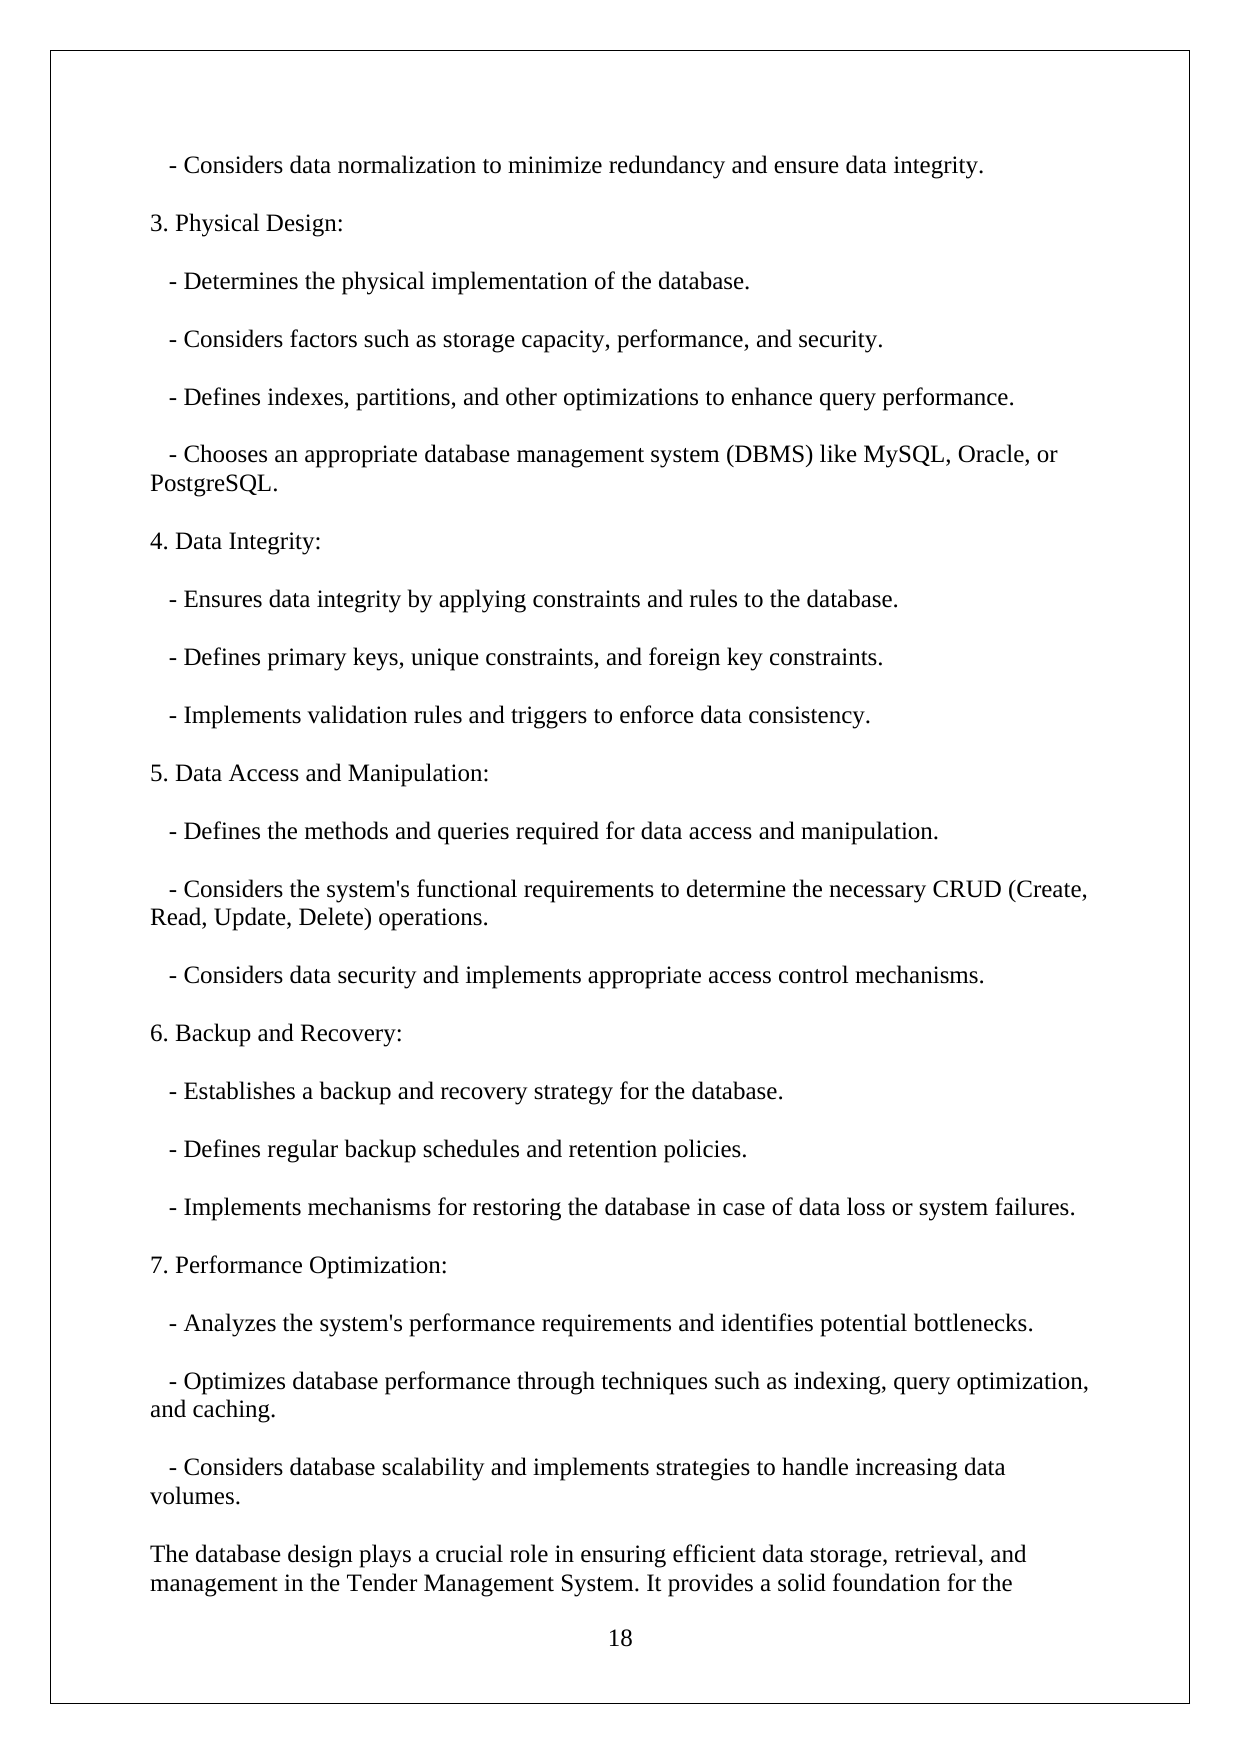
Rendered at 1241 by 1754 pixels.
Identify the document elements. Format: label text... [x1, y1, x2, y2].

text - Considers database scalability and implements strategies to handle increasing data volumes. [150, 1452, 1090, 1510]
text - Considers the system's functional requirements to determine the necessary CRUD (Create, Read, Update, Delete) operations. [150, 874, 1090, 931]
text - Implements validation rules and triggers to enforce data consistency. [150, 700, 1090, 729]
text - Implements mechanisms for restoring the database in case of data loss or system failures. [150, 1192, 1090, 1221]
text 5. Data Access and Manipulation: [150, 758, 1090, 787]
text 6. Backup and Recovery: [150, 1018, 1090, 1047]
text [150, 1539, 1090, 1597]
text - Ensures data integrity by applying constraints and rules to the database. [150, 584, 1090, 613]
text - Defines regular backup schedules and retention policies. [150, 1134, 1090, 1163]
text - Defines primary keys, unique constraints, and foreign key constraints. [150, 642, 1090, 671]
text - Defines the methods and queries required for data access and manipulation. [150, 816, 1090, 844]
text - Determines the physical implementation of the database. [150, 266, 1090, 294]
text - Establishes a backup and recovery strategy for the database. [150, 1076, 1090, 1105]
text - Analyzes the system's performance requirements and identifies potential bottlenecks. [150, 1308, 1090, 1337]
text 4. Data Integrity: [150, 526, 1090, 555]
text - Optimizes database performance through techniques such as indexing, query optimization, and caching. [150, 1366, 1090, 1423]
text - Defines indexes, partitions, and other optimizations to enhance query performance. [150, 382, 1090, 410]
text - Considers data security and implements appropriate access control mechanisms. [150, 960, 1090, 989]
text 3. Physical Design: [150, 208, 1090, 237]
text - Chooses an appropriate database management system (DBMS) like MySQL, Oracle, or PostgreSQL. [150, 439, 1090, 497]
text - Considers data normalization to minimize redundancy and ensure data integrity. [150, 150, 1090, 179]
text 7. Performance Optimization: [150, 1250, 1090, 1279]
text - Considers factors such as storage capacity, performance, and security. [150, 324, 1090, 352]
